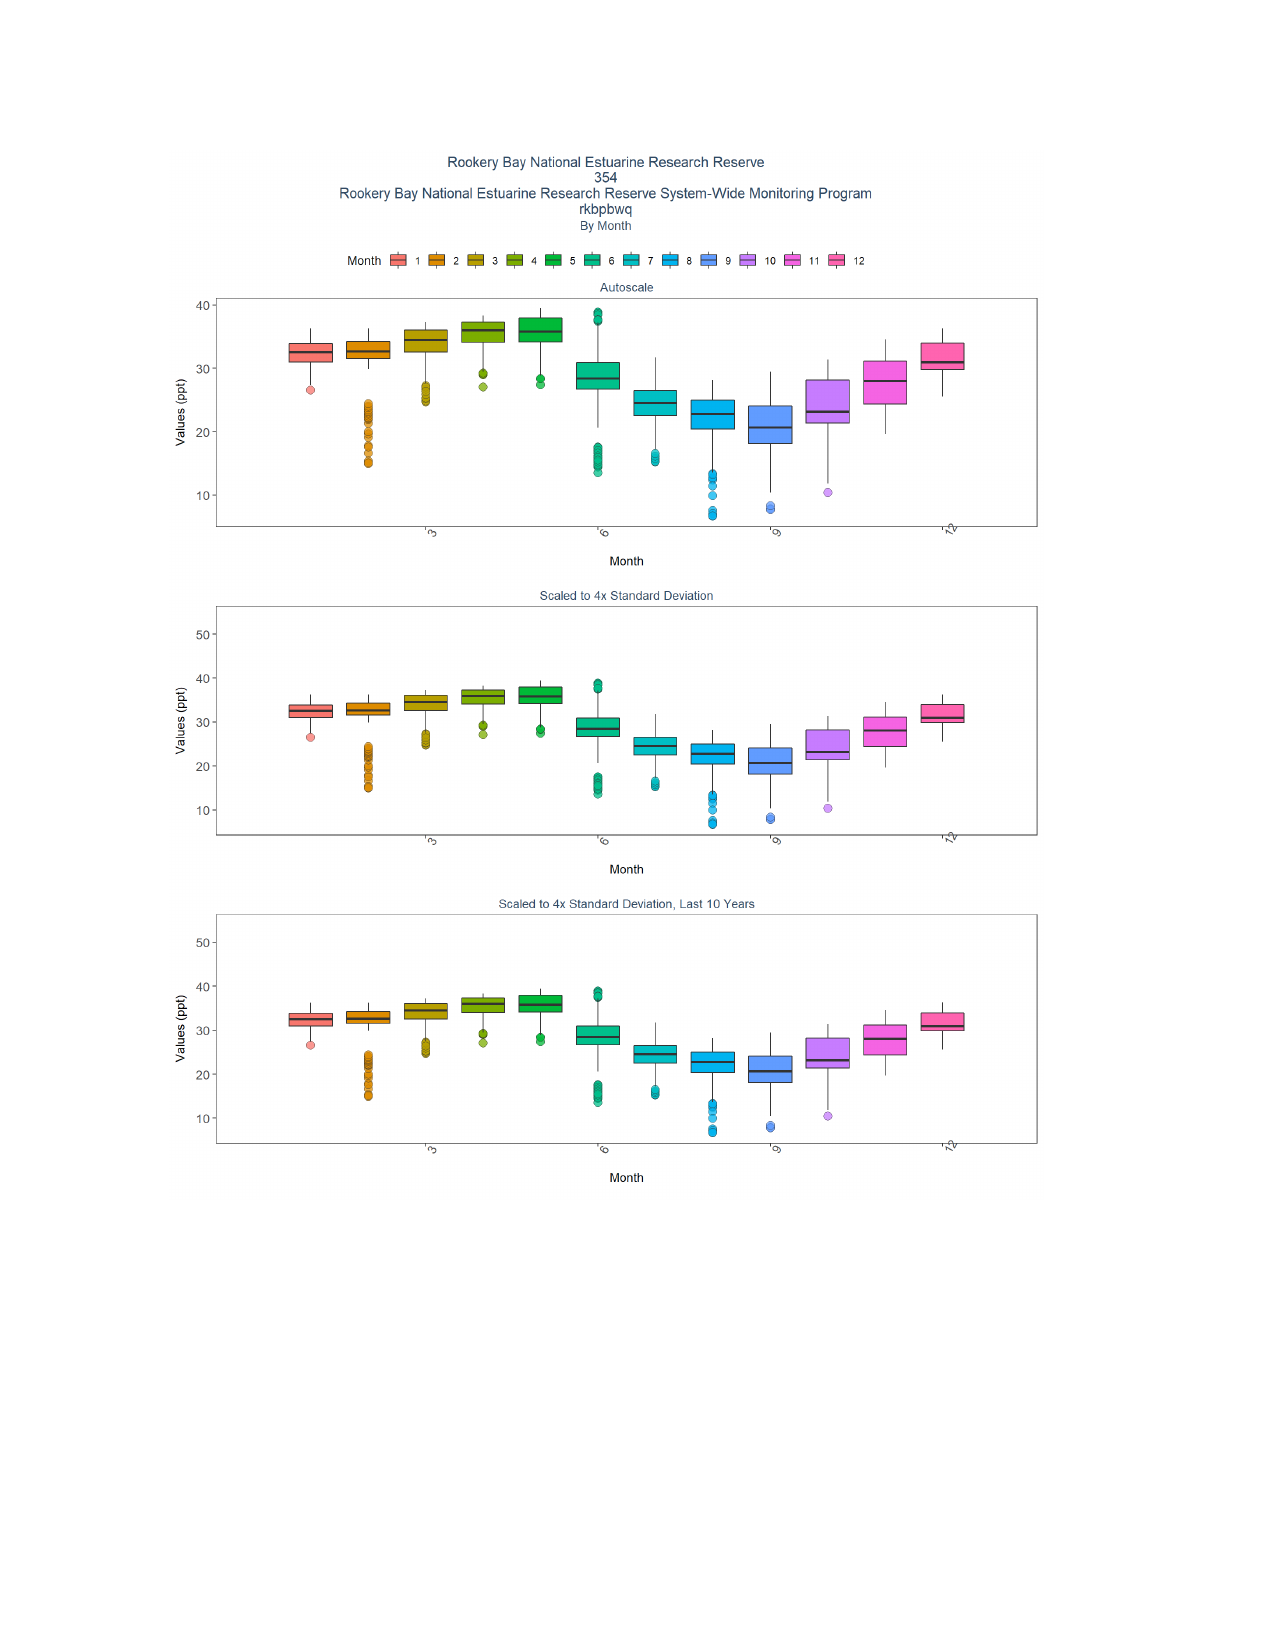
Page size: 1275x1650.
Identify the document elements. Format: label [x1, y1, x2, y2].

picture [168, 150, 1044, 1200]
